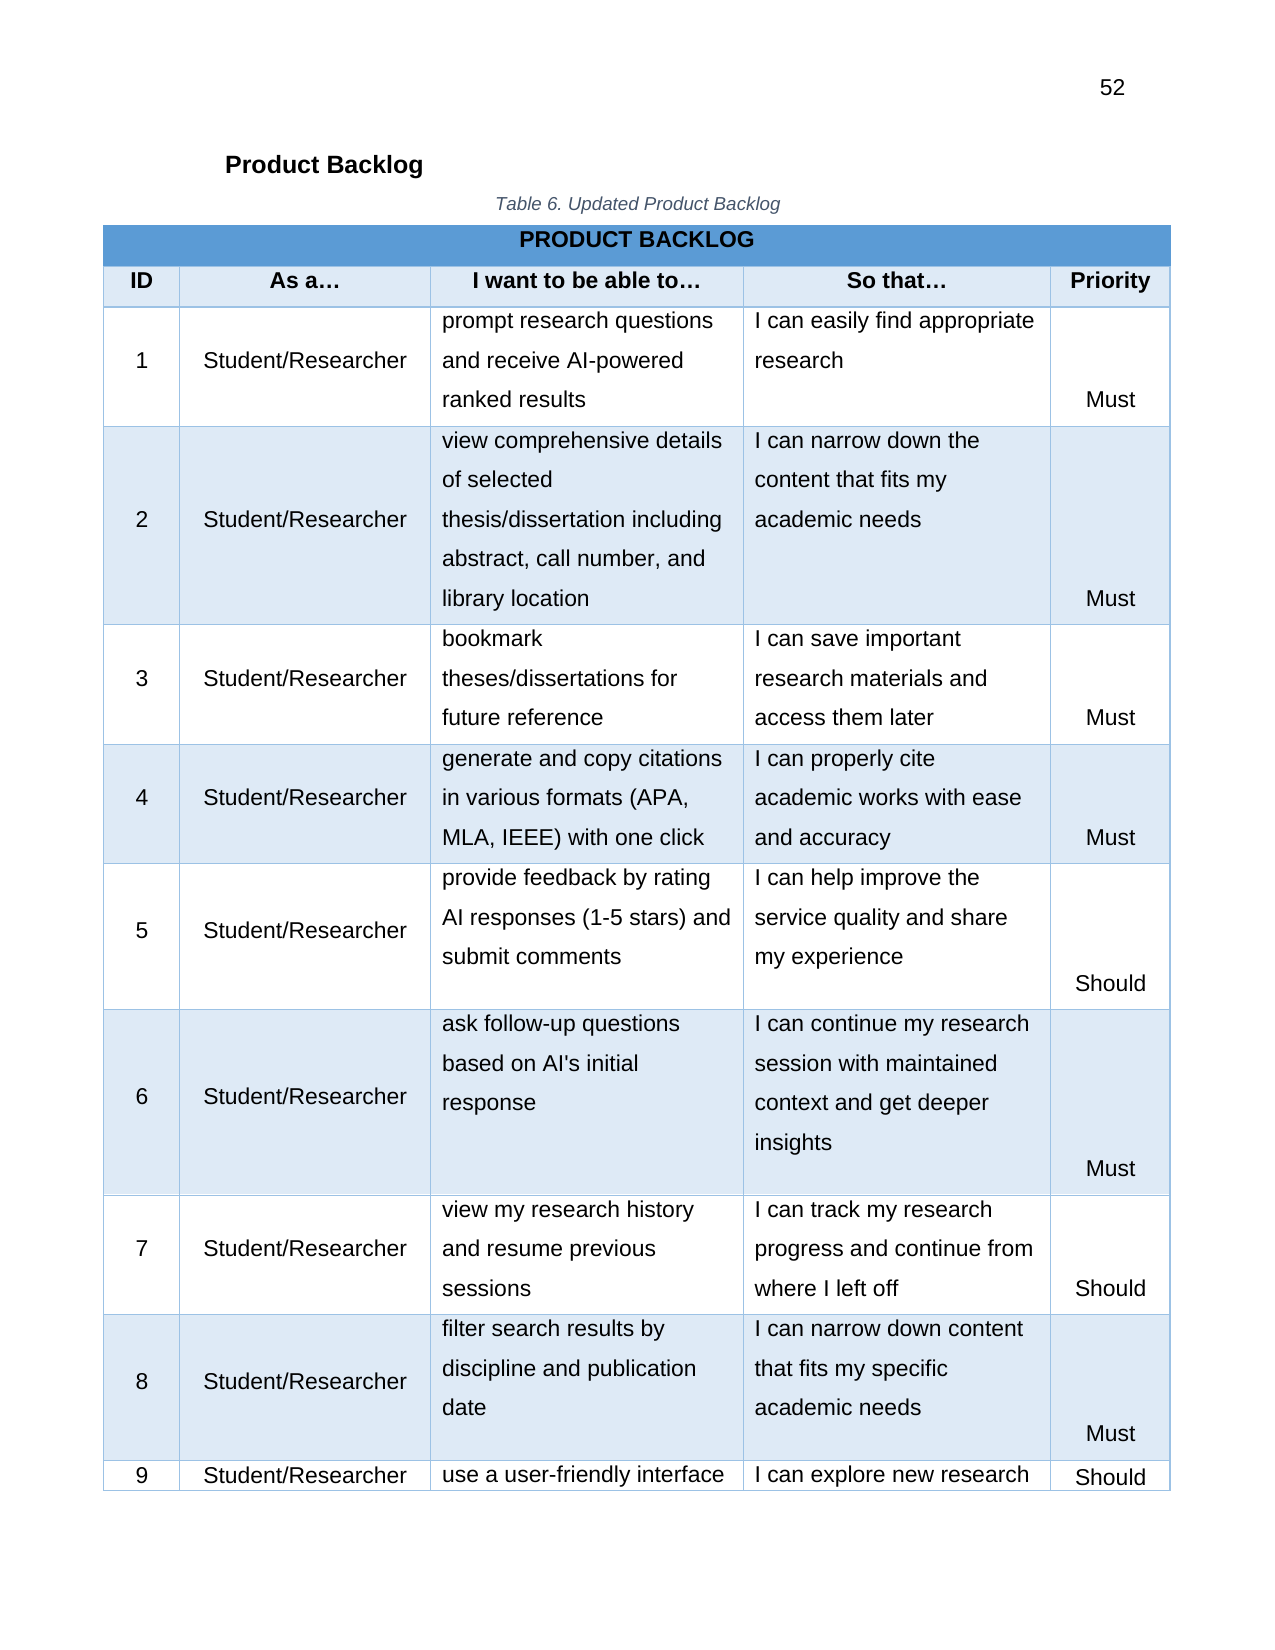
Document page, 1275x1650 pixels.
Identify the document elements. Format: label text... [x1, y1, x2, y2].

text Table 6. Updated Product Backlog [150, 193, 1125, 215]
table_cell Student/Researcher [180, 1010, 430, 1194]
table_cell 6 [104, 1010, 179, 1194]
table_cell Student/Researcher [180, 1461, 430, 1490]
table_cell So that… [744, 267, 1050, 306]
table_cell view my research history and resume previous sessions [431, 1196, 743, 1314]
table_cell Must [1051, 308, 1169, 426]
table_cell Student/Researcher [180, 427, 430, 624]
table_cell filter search results by discipline and publication date [431, 1315, 743, 1460]
table_cell 3 [104, 625, 179, 744]
table_cell 2 [104, 427, 179, 624]
table_cell 8 [104, 1315, 179, 1460]
table_cell 7 [104, 1196, 179, 1314]
table_cell generate and copy citations in various formats (APA, MLA, IEEE) with one click [431, 745, 743, 863]
table_cell provide feedback by rating AI responses (1-5 stars) and submit comments [431, 864, 743, 1009]
table_cell ask follow-up questions based on AI's initial response [431, 1010, 743, 1194]
subtitle Product Backlog [150, 150, 1125, 179]
table_cell Must [1051, 427, 1169, 624]
table_cell I can track my research progress and continue from where I left off [744, 1196, 1050, 1314]
table_cell Must [1051, 1010, 1169, 1194]
table_cell ID [104, 267, 179, 306]
table_cell prompt research questions and receive AI-powered ranked results [431, 308, 743, 426]
table_cell Must [1051, 1315, 1169, 1460]
table_cell Student/Researcher [180, 1315, 430, 1460]
table_cell Priority [1051, 267, 1169, 306]
table_cell I can easily find appropriate research [744, 308, 1050, 426]
table_cell Student/Researcher [180, 864, 430, 1009]
table_cell Student/Researcher [180, 1196, 430, 1314]
table_cell bookmark theses/dissertations for future reference [431, 625, 743, 744]
table_cell Student/Researcher [180, 308, 430, 426]
table_cell view comprehensive details of selected thesis/dissertation including abstract, call number, and library location [431, 427, 743, 624]
table_cell I can properly cite academic works with ease and accuracy [744, 745, 1050, 863]
table_cell Should [1051, 1196, 1169, 1314]
table_cell I can narrow down content that fits my specific academic needs [744, 1315, 1050, 1460]
table_cell 5 [104, 864, 179, 1009]
table_cell I can continue my research session with maintained context and get deeper insights [744, 1010, 1050, 1194]
table_cell 1 [104, 308, 179, 426]
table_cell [744, 1461, 1050, 1490]
table_cell I want to be able to… [431, 267, 743, 306]
table_cell As a… [180, 267, 430, 306]
table_cell Must [1051, 625, 1169, 744]
table_cell Should [1051, 1461, 1169, 1490]
table_cell Must [1051, 745, 1169, 863]
table_cell I can narrow down the content that fits my academic needs [744, 427, 1050, 624]
table_cell Should [1051, 864, 1169, 1009]
table_cell Student/Researcher [180, 625, 430, 744]
table_cell 9 [104, 1461, 179, 1490]
table_header PRODUCT BACKLOG [104, 226, 1169, 266]
table_cell Student/Researcher [180, 745, 430, 863]
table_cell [431, 1461, 743, 1490]
table_cell I can save important research materials and access them later [744, 625, 1050, 744]
table_cell I can help improve the service quality and share my experience [744, 864, 1050, 1009]
table_cell 4 [104, 745, 179, 863]
